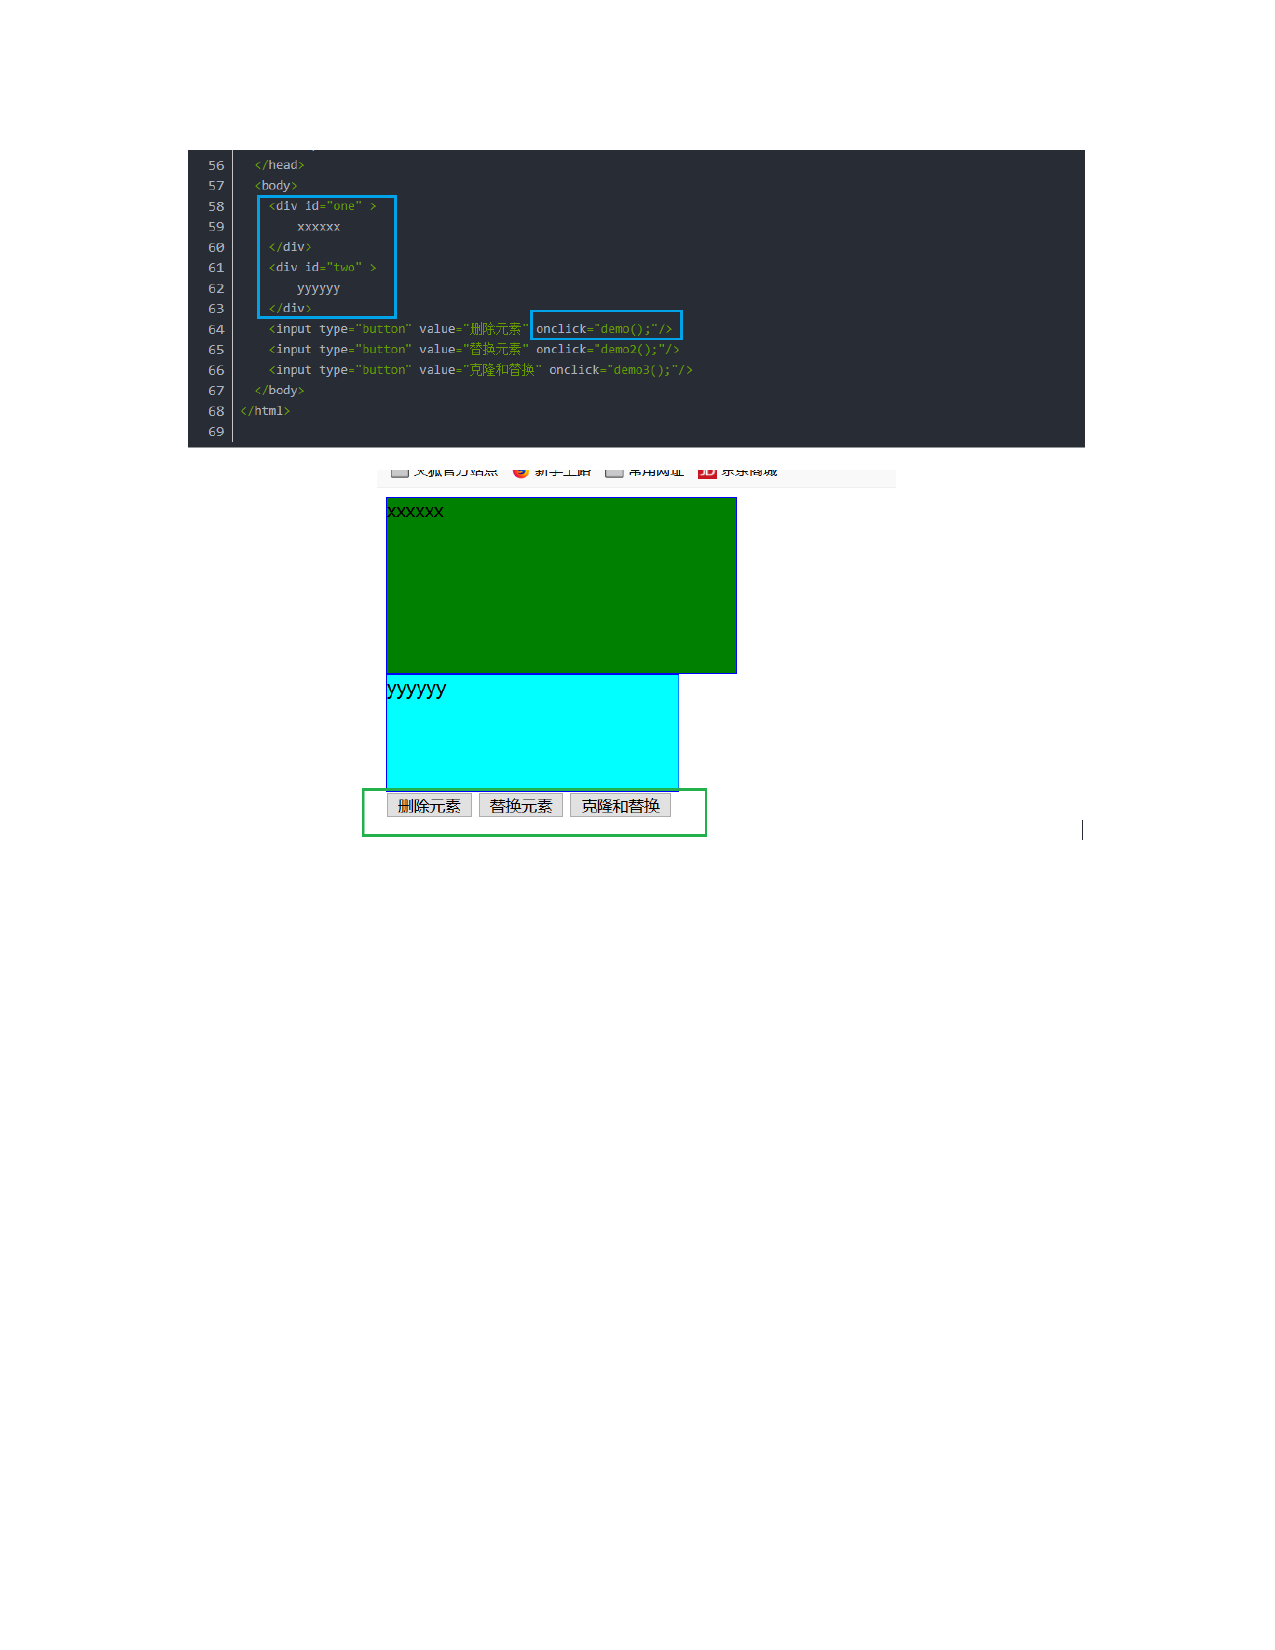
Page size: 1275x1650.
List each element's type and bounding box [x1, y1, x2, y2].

picture [187, 150, 1088, 840]
